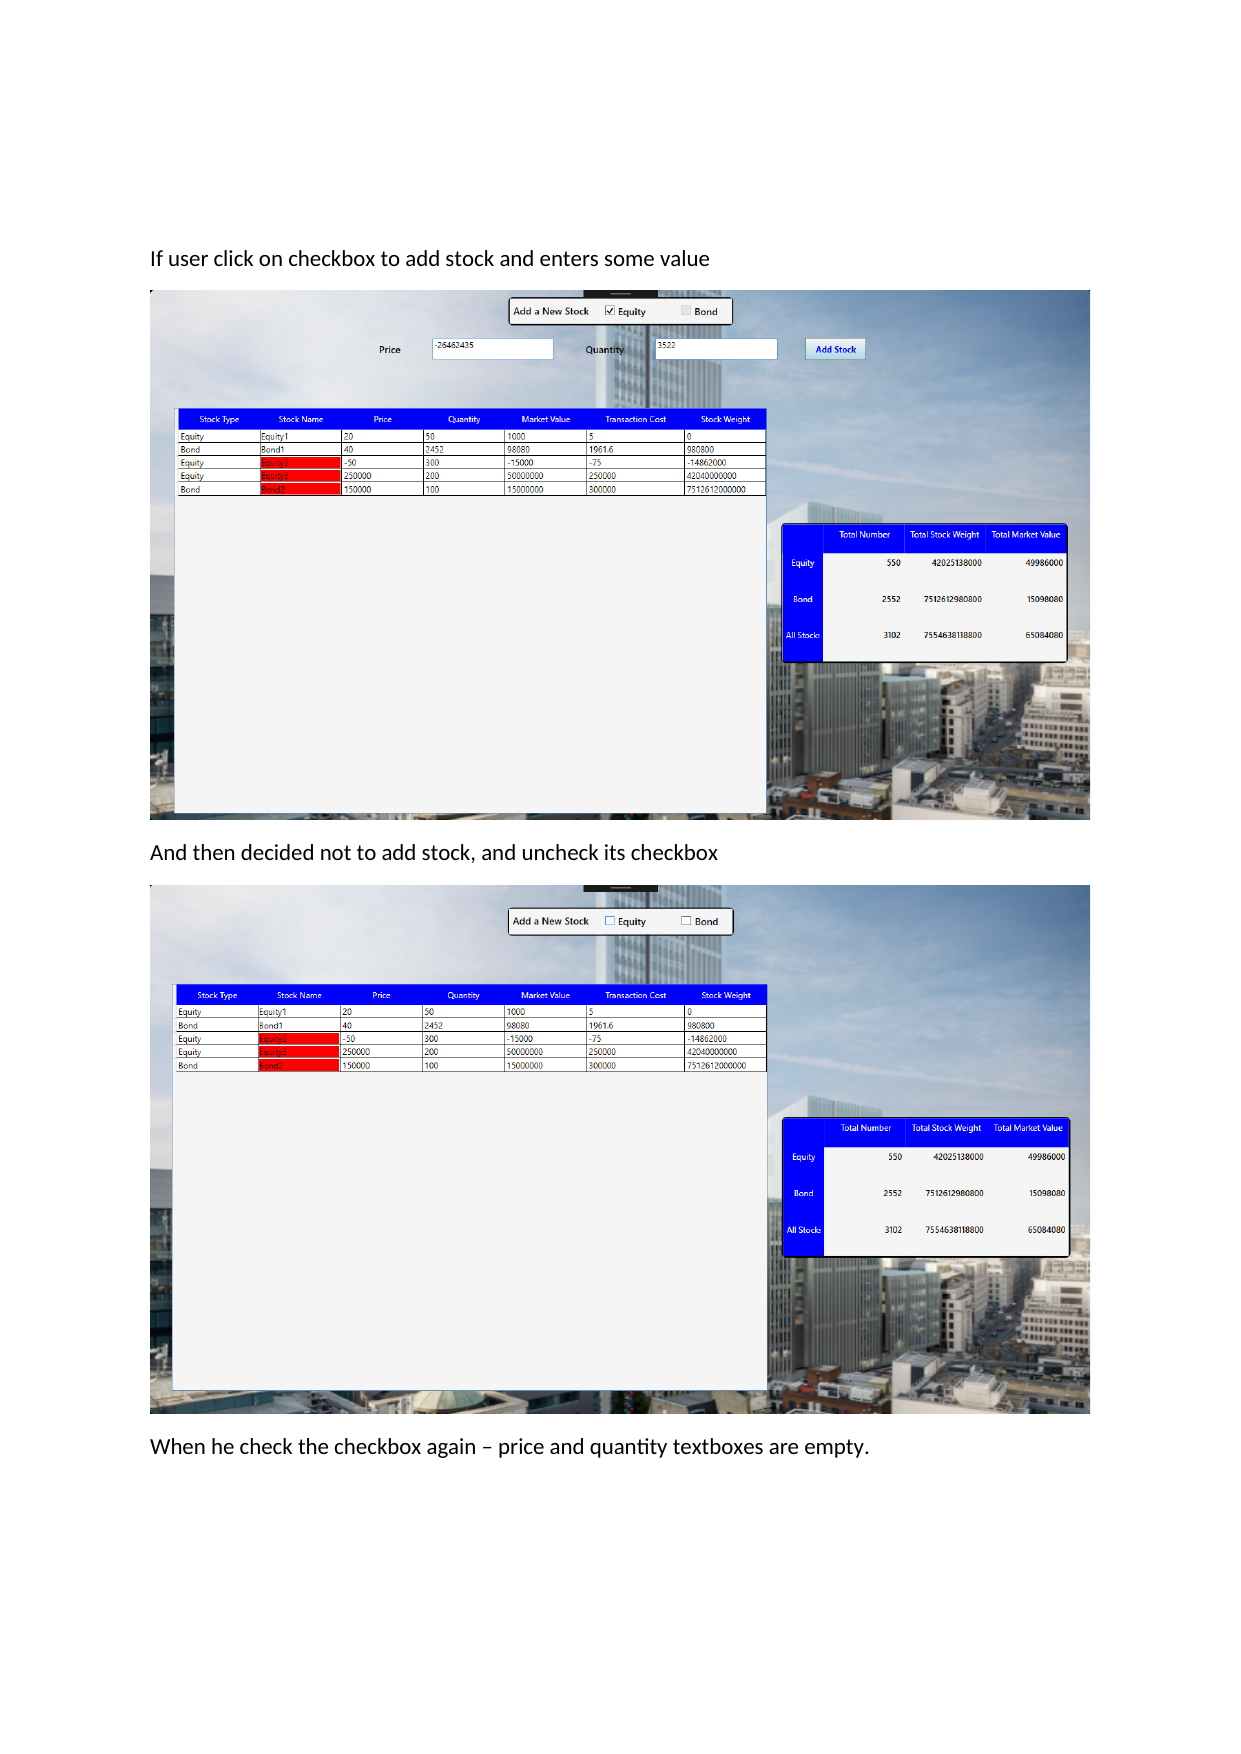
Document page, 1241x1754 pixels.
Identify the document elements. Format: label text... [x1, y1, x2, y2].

text And then decided not to add stock, and uncheck its checkbox [150, 838, 1090, 866]
text If user click on checkbox to add stock and enters some value [150, 244, 1090, 272]
picture [150, 290, 1091, 820]
picture [150, 885, 1091, 1414]
text When he check the checkbox again – price and quantity textboxes are empty. [150, 1432, 1090, 1461]
